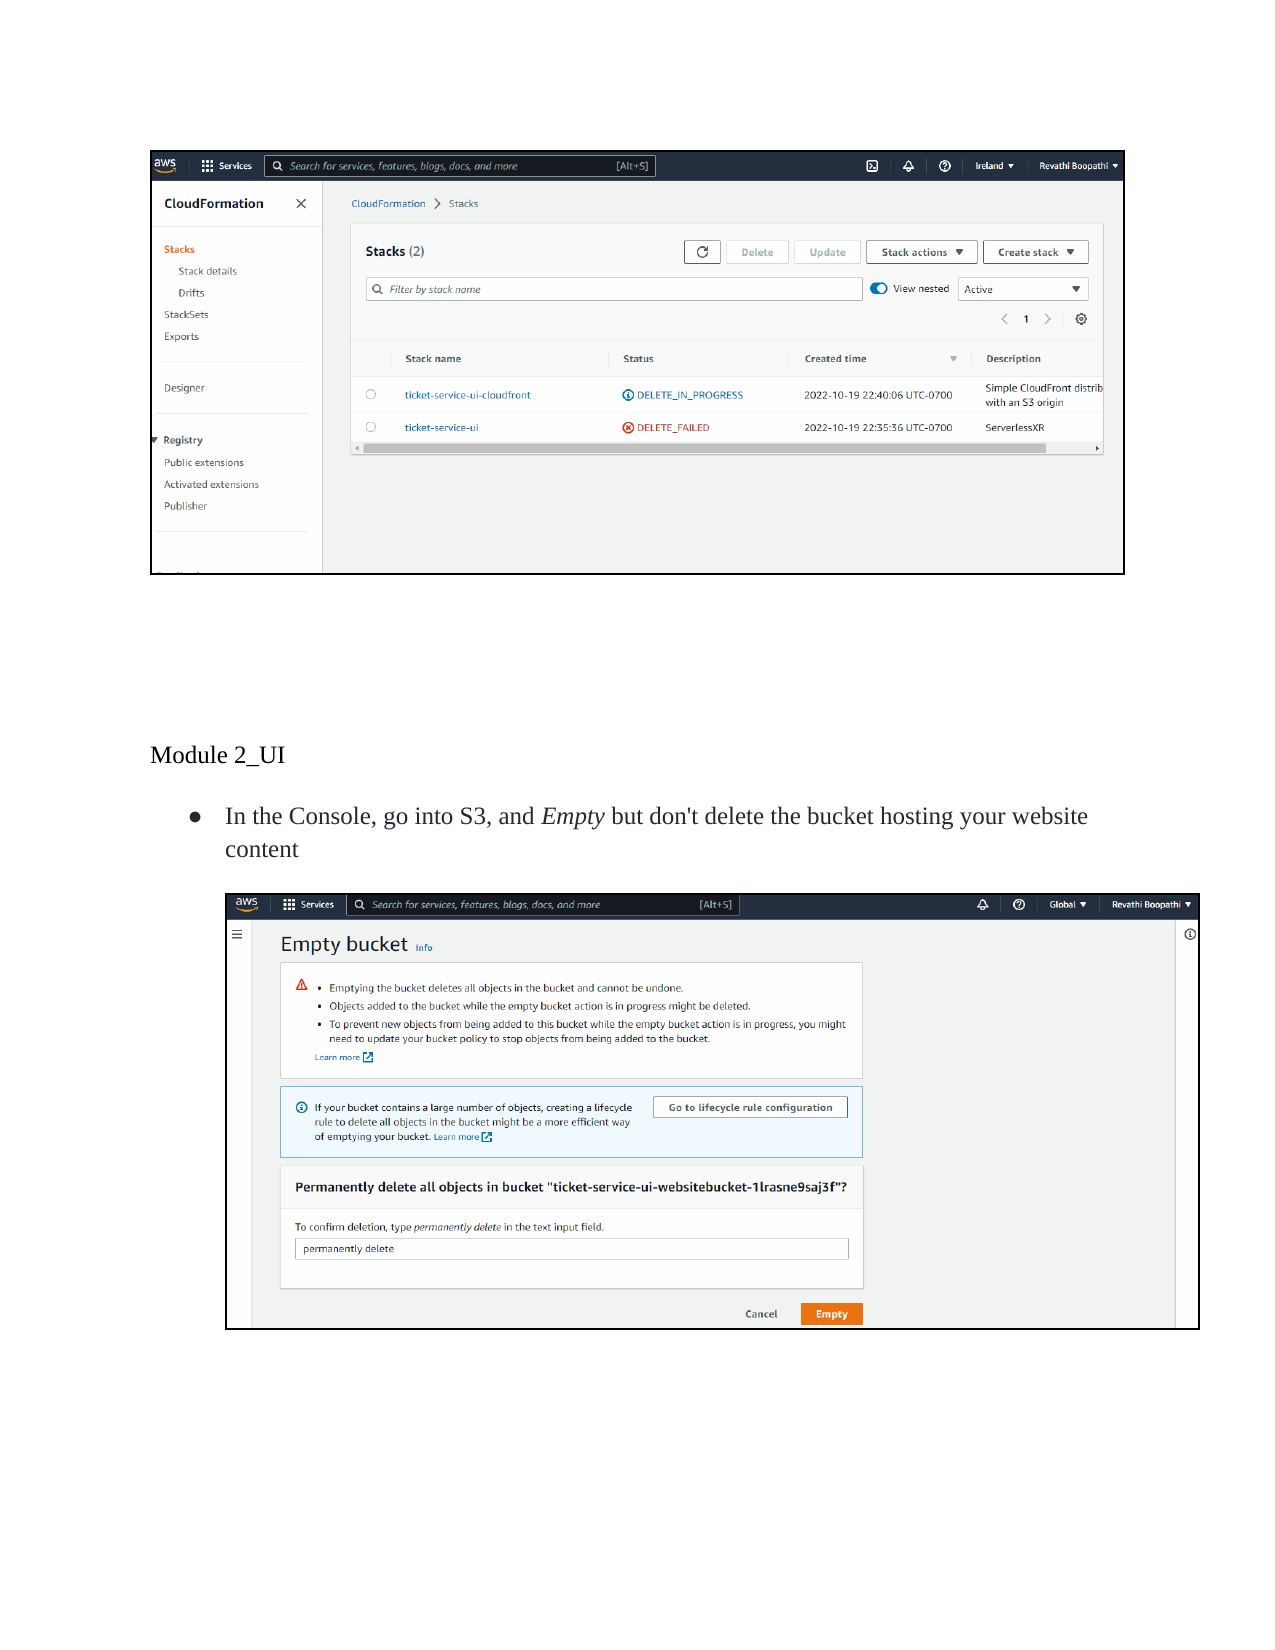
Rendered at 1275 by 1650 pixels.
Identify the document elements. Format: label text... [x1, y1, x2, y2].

subtitle Module 2_UI [150, 740, 1125, 769]
list In the Console, go into S3, and Empty but don't delete the bucket hosting your website content [187, 801, 1125, 863]
picture [227, 895, 1198, 1328]
picture [152, 152, 1123, 573]
